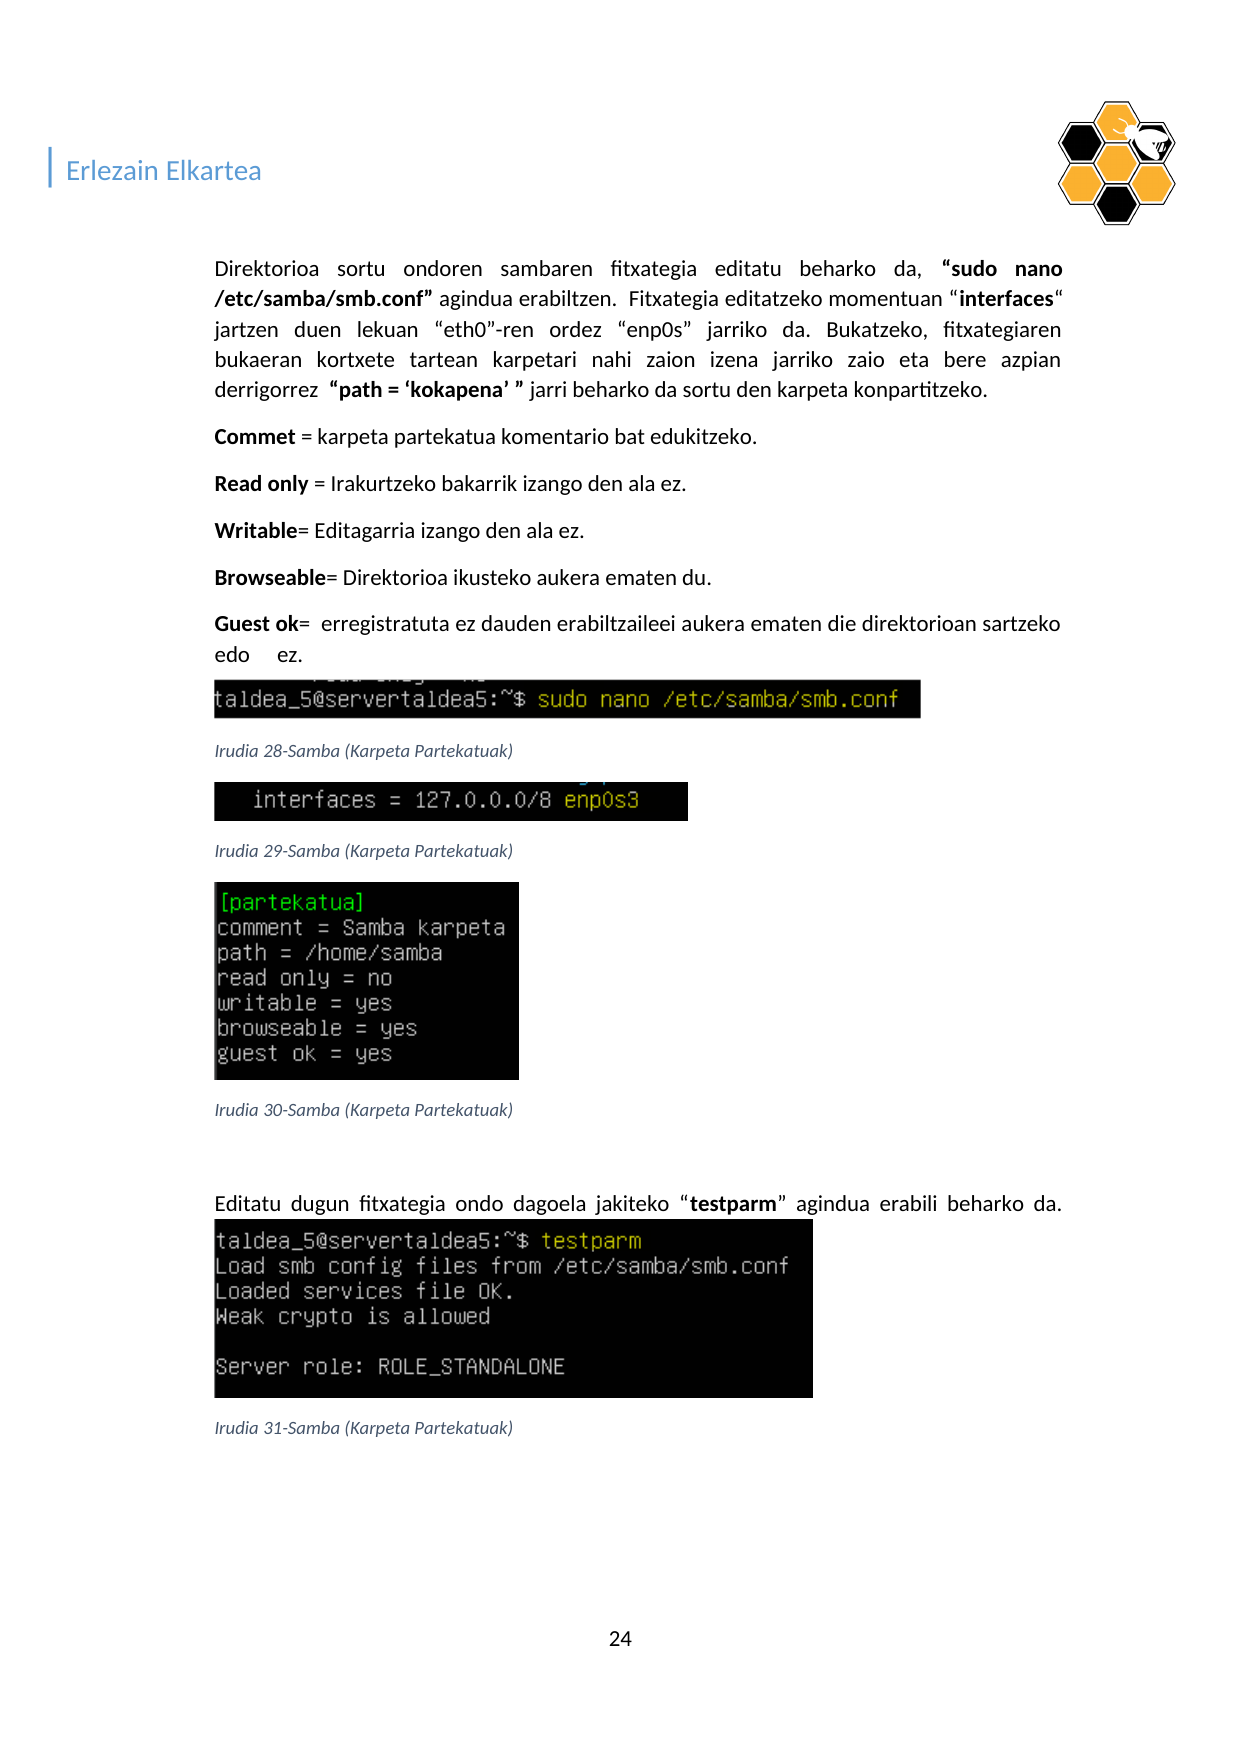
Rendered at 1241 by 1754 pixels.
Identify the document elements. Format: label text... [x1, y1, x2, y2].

picture [214, 882, 519, 1080]
text Irudia 31-Samba (Karpeta Partekatuak) [177, 1416, 1063, 1439]
text Browseable= Direktorioa ikusteko aukera ematen du. [214, 563, 1063, 591]
text Direktorioa sortu ondoren sambaren fitxategia editatu beharko da, “sudo nano /etc/samba/smb.conf” agindua erabiltzen. Fitxategia editatzeko momentuan “interfaces“ jartzen duen lekuan “eth0”-ren ordez “enp0s” jarriko da. Bukatzeko, fitxategiaren bukaeran kortxete tartean karpetari nahi zaion izena jarriko zaio eta bere azpian derrigorrez “path = ‘kokapena’ ” jarri beharko da sortu den karpeta konpartitzeko. [214, 254, 1063, 403]
text Read only = Irakurtzeko bakarrik izango den ala ez. [214, 469, 1063, 497]
text Irudia 30-Samba (Karpeta Partekatuak) [177, 1098, 1063, 1121]
picture [214, 1219, 813, 1398]
text Irudia 28-Samba (Karpeta Partekatuak) [177, 739, 1063, 762]
picture [214, 670, 921, 721]
text Irudia 29-Samba (Karpeta Partekatuak) [177, 839, 1063, 862]
picture [214, 782, 688, 821]
picture [1045, 101, 1200, 227]
text Commet = karpeta partekatua komentario bat edukitzeko. [214, 422, 1063, 450]
text Writable= Editagarria izango den ala ez. [214, 516, 1063, 544]
